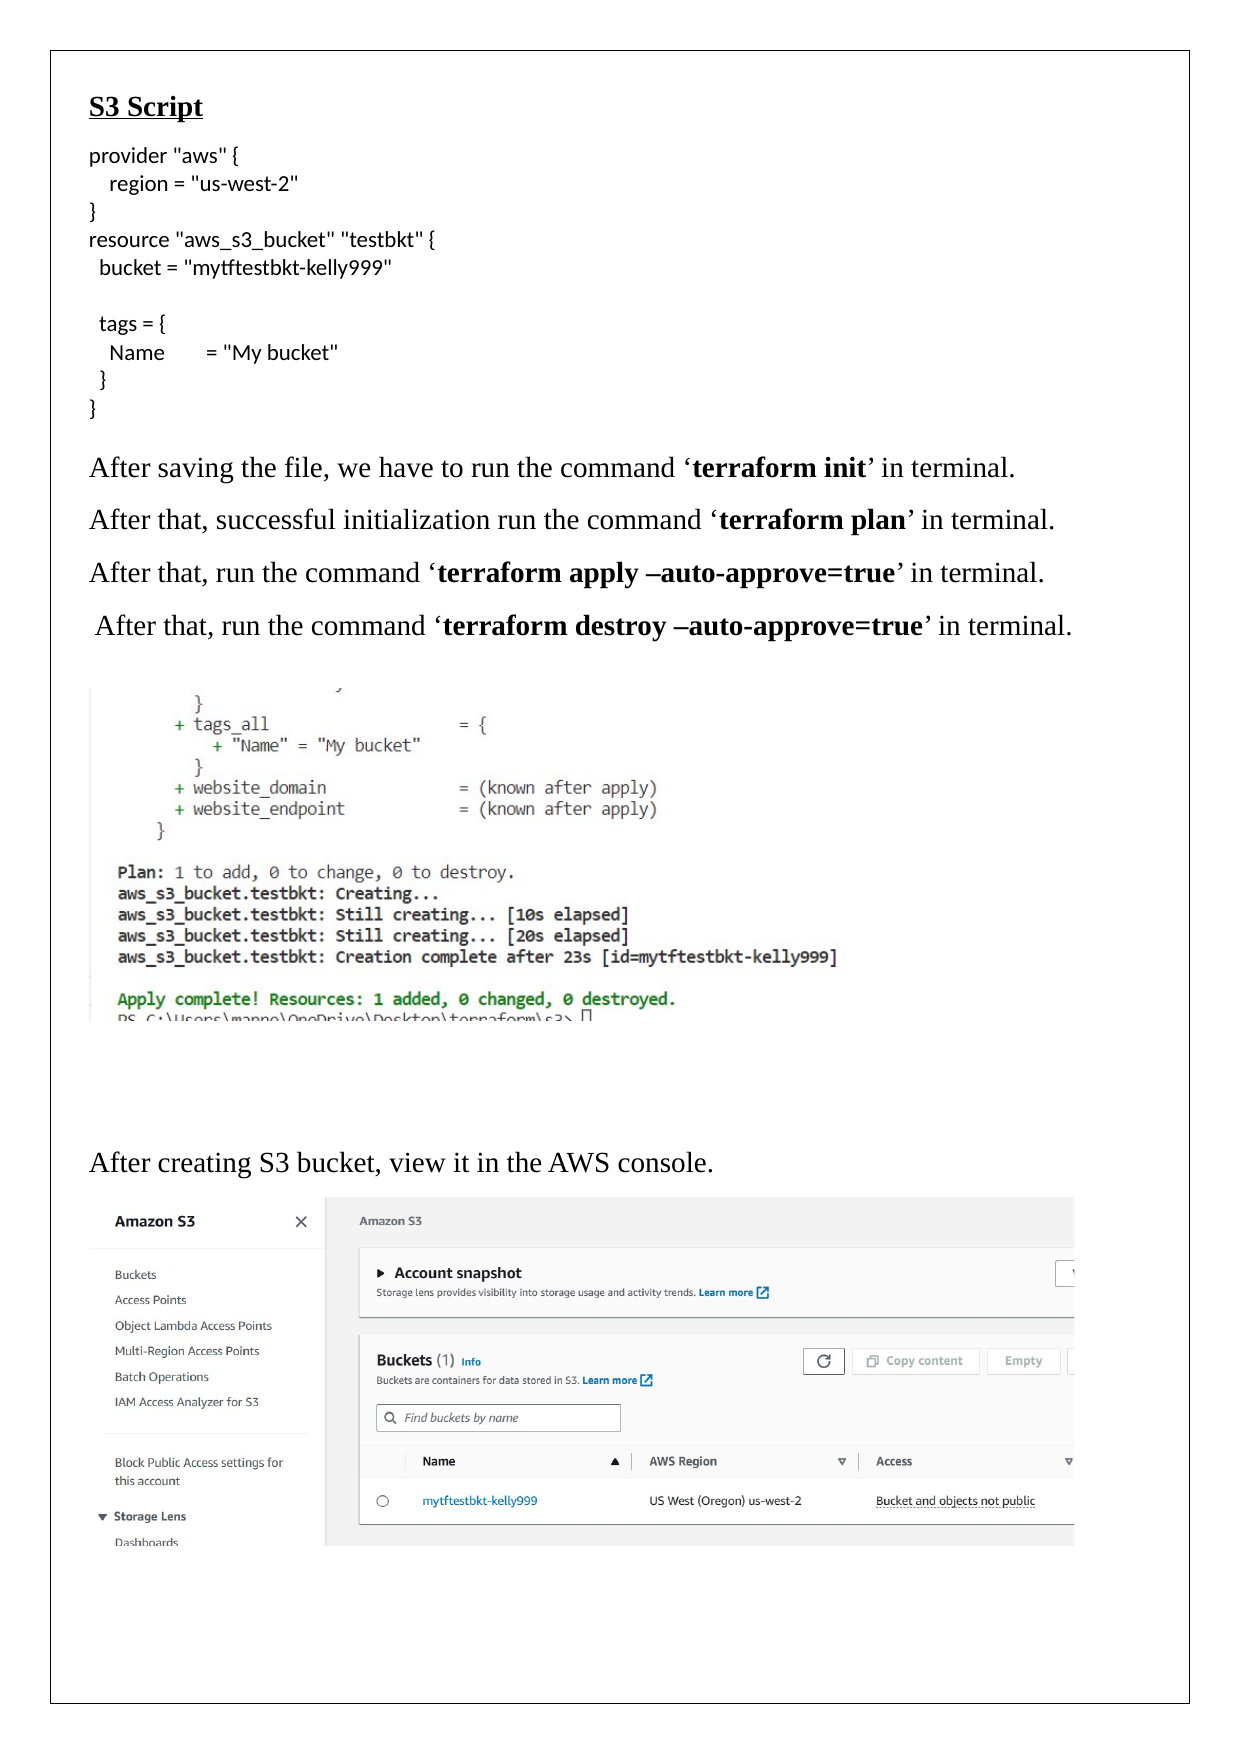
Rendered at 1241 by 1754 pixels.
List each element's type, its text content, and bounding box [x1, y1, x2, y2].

text bucket = "mytftestbkt-kelly999" [89, 253, 1167, 282]
text After saving the file, we have to run the command ‘terraform init’ in terminal. [89, 450, 1167, 483]
text After creating S3 bucket, view it in the AWS console. [89, 1145, 1167, 1178]
text } [89, 366, 1167, 394]
text After that, run the command ‘terraform apply –auto-approve=true’ in terminal. [89, 555, 1167, 589]
text region = "us-west-2" [89, 169, 1167, 197]
text After that, successful initialization run the command ‘terraform plan’ in terminal. [89, 502, 1167, 536]
text resource "aws_s3_bucket" "testbkt" { [89, 226, 1167, 253]
text provider "aws" { [89, 141, 1167, 169]
picture [88, 1197, 1075, 1546]
text After that, run the command ‘terraform destroy –auto-approve=true’ in terminal. [89, 608, 1167, 642]
text } [89, 197, 1167, 226]
text tags = { [89, 309, 1167, 338]
text Name = "My bucket" [89, 338, 1167, 366]
text } [89, 394, 1167, 422]
picture [88, 688, 1063, 1021]
text S3 Script [89, 89, 1167, 122]
